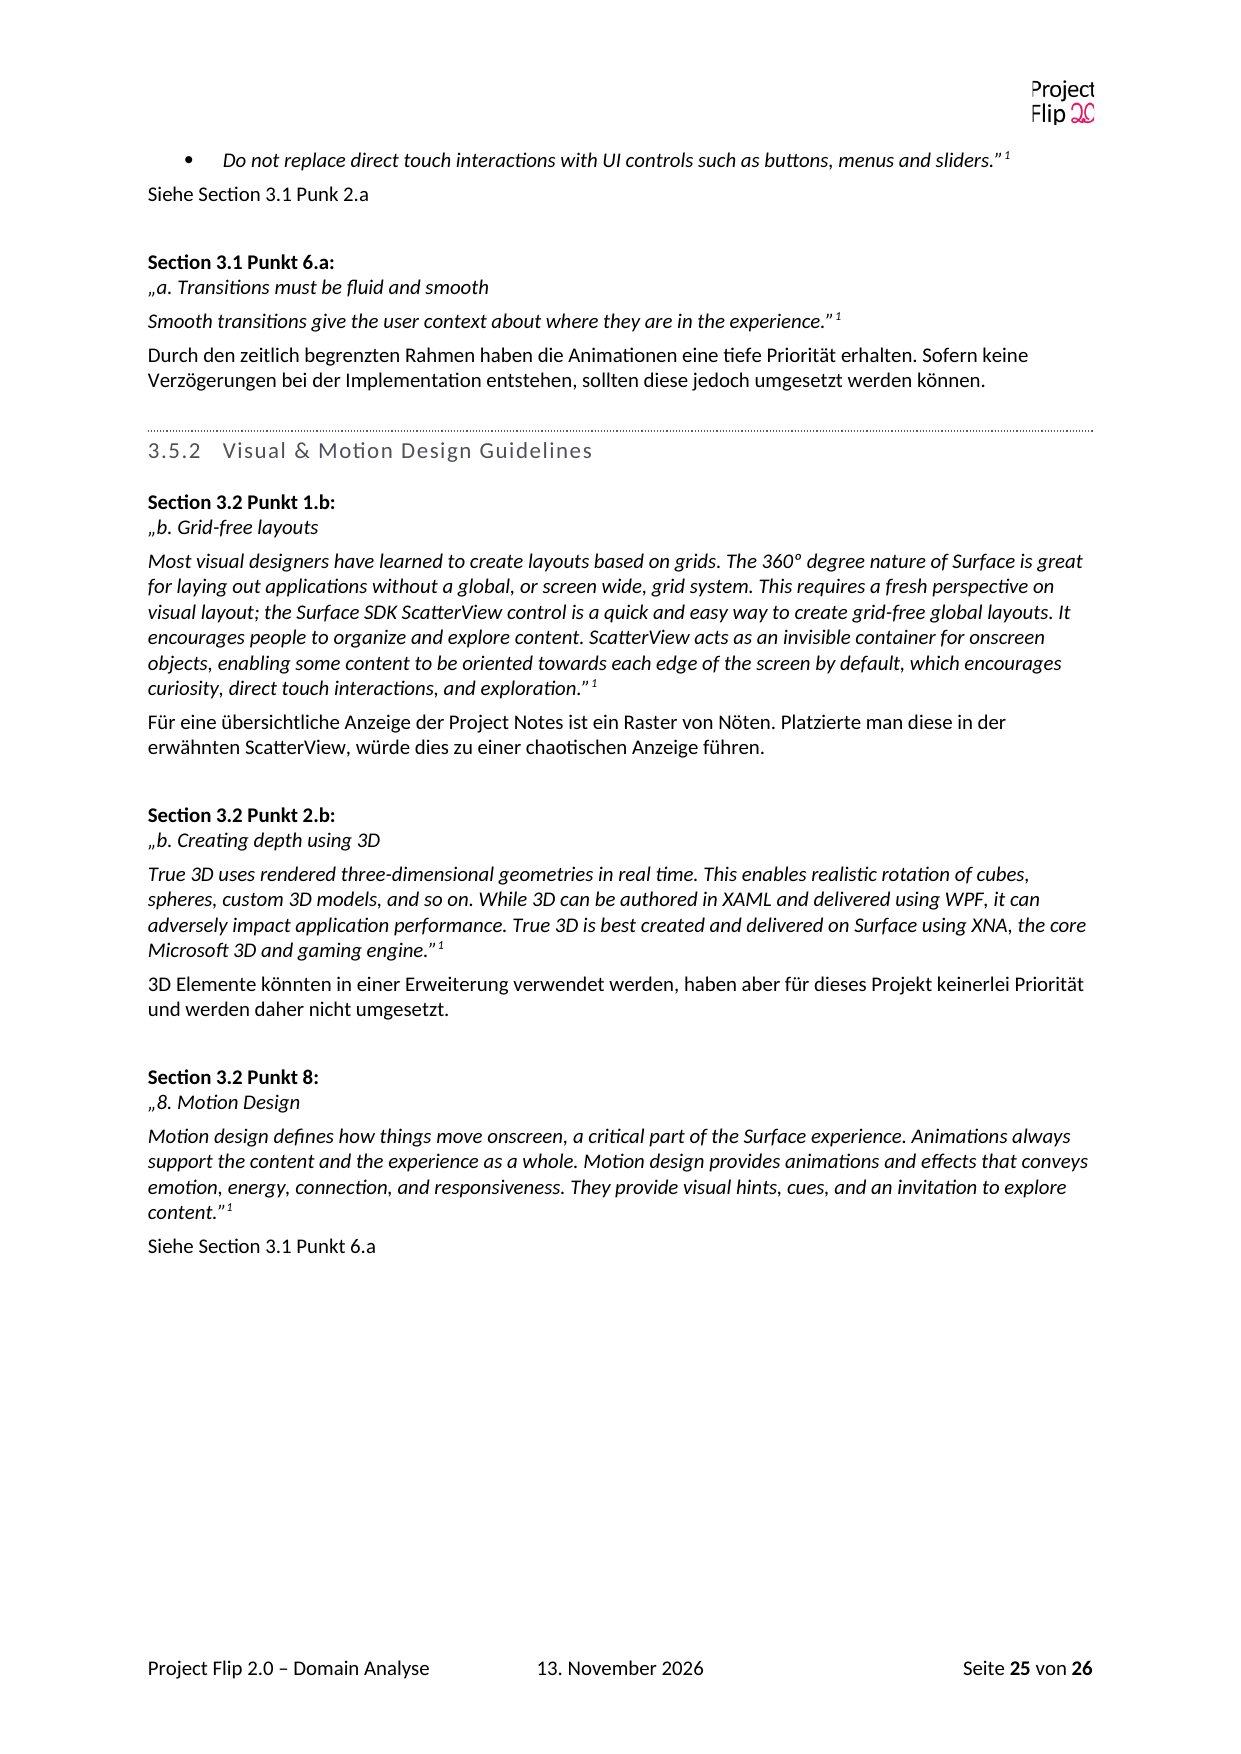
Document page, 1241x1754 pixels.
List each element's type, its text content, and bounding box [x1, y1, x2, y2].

text Section 3.2 Punkt 8: „8. Motion Design [148, 1064, 1093, 1115]
text Most visual designers have learned to create layouts based on grids. The 360º degree nature of Surface is great for laying out applications without a global, or screen wide, grid system. This requires a fresh perspective on visual layout; the Surface SDK ScatterView control is a quick and easy way to create grid-free global layouts. It encourages people to organize and explore content. ScatterView acts as an invisible container for onscreen objects, enabling some content to be oriented towards each edge of the screen by default, which encourages curiosity, direct touch interactions, and exploration.”1 [148, 548, 1093, 701]
text Durch den zeitlich begrenzten Rahmen haben die Animationen eine tiefe Priorität erhalten. Sofern keine Verzögerungen bei der Implementation entstehen, sollten diese jedoch umgesetzt werden können. [148, 342, 1093, 393]
text Smooth transitions give the user context about where they are in the experience.”1 [148, 308, 1093, 333]
text Section 3.2 Punkt 1.b: „b. Grid-free layouts [148, 489, 1093, 540]
text Für eine übersichtliche Anzeige der Project Notes ist ein Raster von Nöten. Platzierte man diese in der erwähnten ScatterView, würde dies zu einer chaotischen Anzeige führen. [148, 709, 1093, 760]
text True 3D uses rendered three-dimensional geometries in real time. This enables realistic rotation of cubes, spheres, custom 3D models, and so on. While 3D can be authored in XAML and delivered using WPF, it can adversely impact application performance. True 3D is best created and delivered on Surface using XNA, the core Microsoft 3D and gaming engine.”1 [148, 861, 1093, 963]
text Section 3.2 Punkt 2.b: „b. Creating depth using 3D [148, 802, 1093, 853]
subtitle Visual & Motion Design Guidelines [148, 430, 1093, 464]
picture [1081, 79, 1097, 124]
text 3D Elemente könnten in einer Erweiterung verwendet werden, haben aber für dieses Projekt keinerlei Priorität und werden daher nicht umgesetzt. [148, 971, 1093, 1022]
text Siehe Section 3.1 Punk 2.a [148, 181, 1093, 207]
text Siehe Section 3.1 Punkt 6.a [148, 1233, 1093, 1258]
text Motion design defines how things move onscreen, a critical part of the Surface experience. Animations always support the content and the experience as a whole. Motion design provides animations and effects that conveys emotion, energy, connection, and responsiveness. They provide visual hints, cues, and an invitation to explore content.”1 [148, 1123, 1093, 1225]
text Section 3.1 Punkt 6.a: „a. Transitions must be fluid and smooth [148, 249, 1093, 300]
list Do not replace direct touch interactions with UI controls such as buttons, menus and sliders.”1 [185, 148, 1093, 173]
